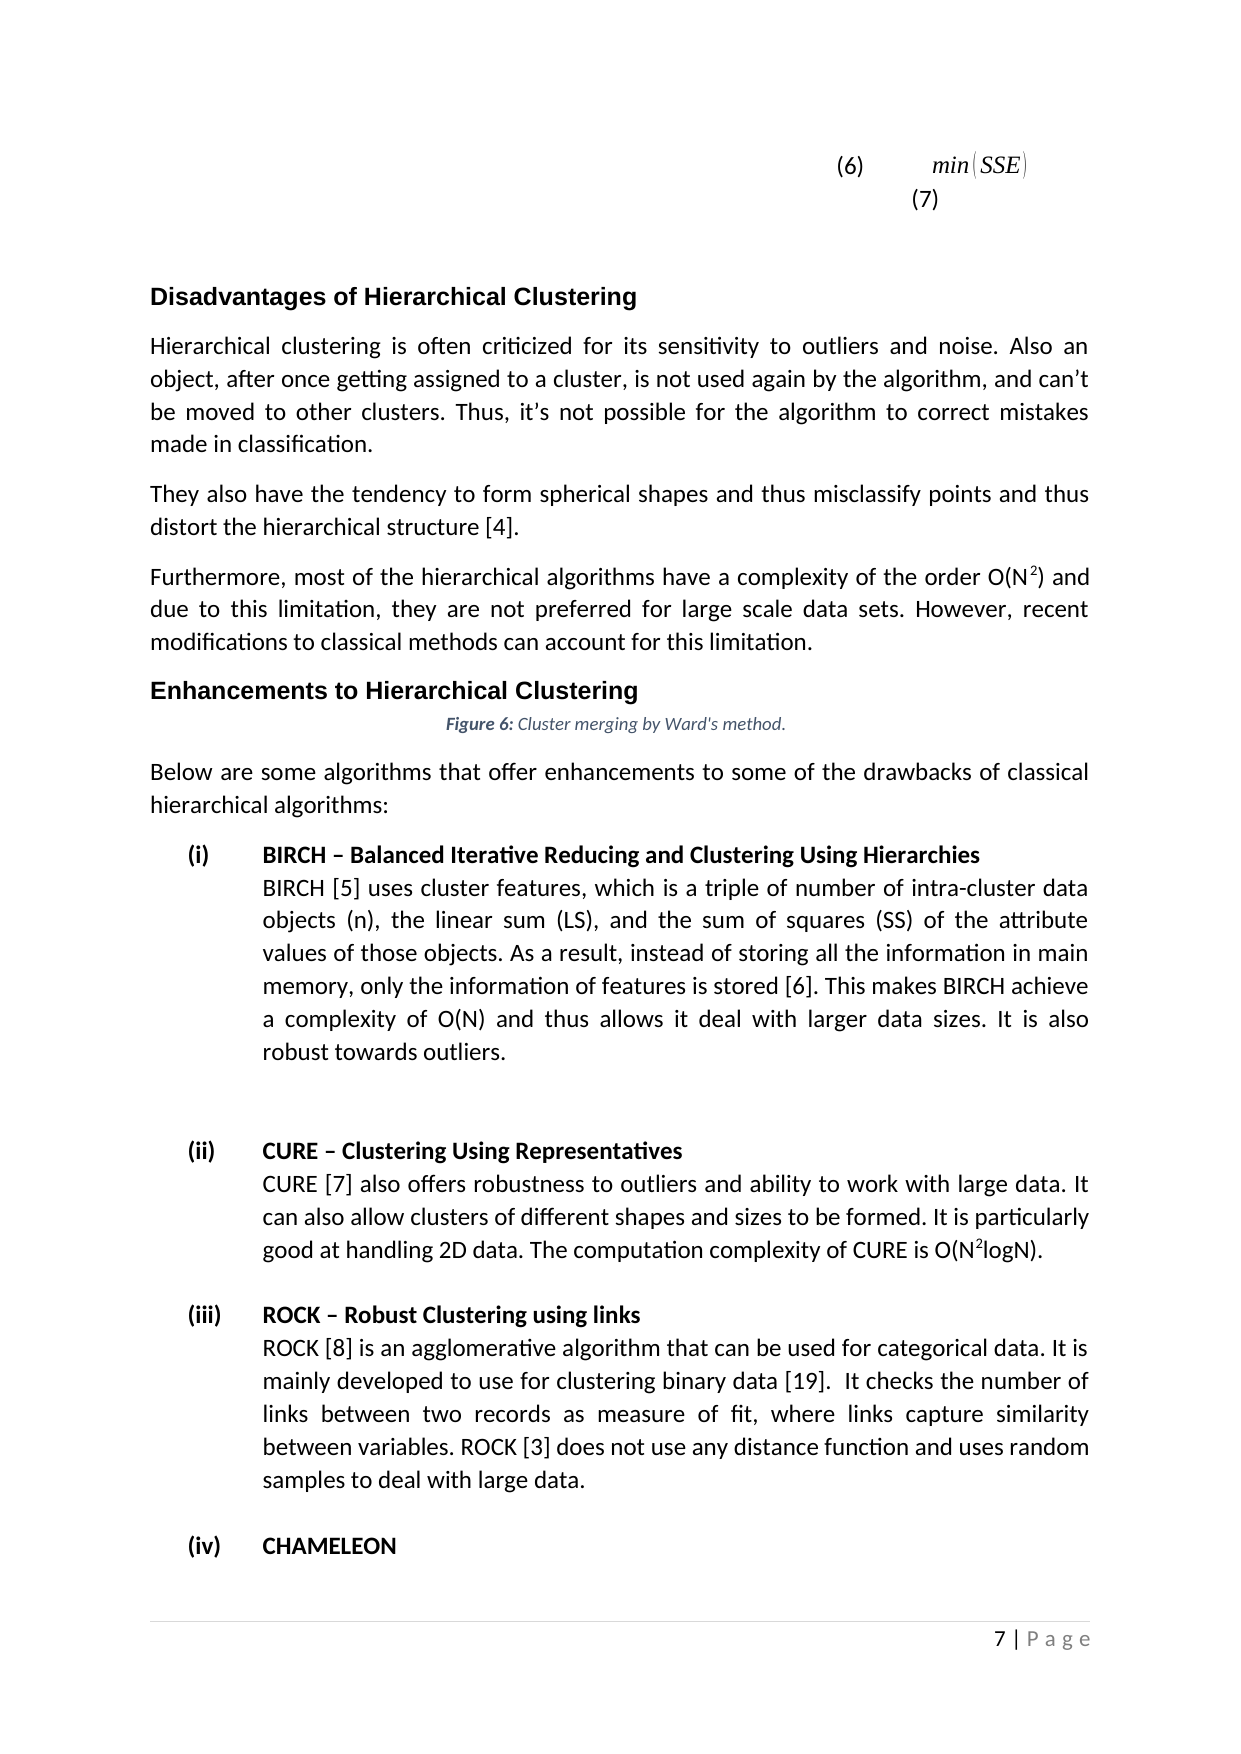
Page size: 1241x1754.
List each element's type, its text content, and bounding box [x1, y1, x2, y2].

text Furthermore, most of the hierarchical algorithms have a complexity of the order O(N2) and due to this limitation, they are not preferred for large scale data sets. However, recent modifications to classical methods can account for this limitation. [150, 561, 1090, 657]
list CURE – Clustering Using Representatives [187, 1135, 1090, 1166]
list CHAMELEON [187, 1530, 1090, 1561]
text Disadvantages of Hierarchical Clustering [150, 282, 1090, 311]
text ROCK [8] is an agglomerative algorithm that can be used for categorical data. It is mainly developed to use for clustering binary data [19]. It checks the number of links between two records as measure of fit, where links capture similarity between variables. ROCK [3] does not use any distance function and uses random samples to deal with large data. [262, 1332, 1090, 1495]
text Enhancements to Hierarchical Clustering [150, 676, 1090, 705]
text CURE [7] also offers robustness to outliers and ability to work with large data. It can also allow clusters of different shapes and sizes to be formed. It is particularly good at handling 2D data. The computation complexity of CURE is O(N2logN). [262, 1168, 1090, 1264]
text Hierarchical clustering is often criticized for its sensitivity to outliers and noise. Also an object, after once getting assigned to a cluster, is not used again by the algorithm, and can’t be moved to other clusters. Thus, it’s not possible for the algorithm to correct mistakes made in classification. [150, 330, 1090, 459]
list BIRCH – Balanced Iterative Reducing and Clustering Using Hierarchies [187, 839, 1090, 869]
text Below are some algorithms that offer enhancements to some of the drawbacks of classical hierarchical algorithms: [150, 724, 1090, 820]
text They also have the tendency to form spherical shapes and thus misclassify points and thus distort the hierarchical structure [4]. [150, 478, 1090, 542]
list ROCK – Robust Clustering using links [187, 1299, 1090, 1330]
text BIRCH [5] uses cluster features, which is a triple of number of intra-cluster data objects (n), the linear sum (LS), and the sum of squares (SS) of the attribute values of those objects. As a result, instead of storing all the information in main memory, only the information of features is stored [6]. This makes BIRCH achieve a complexity of O(N) and thus allows it deal with larger data sizes. It is also robust towards outliers. [262, 872, 1090, 1067]
text (6) (7) [525, 150, 1090, 213]
